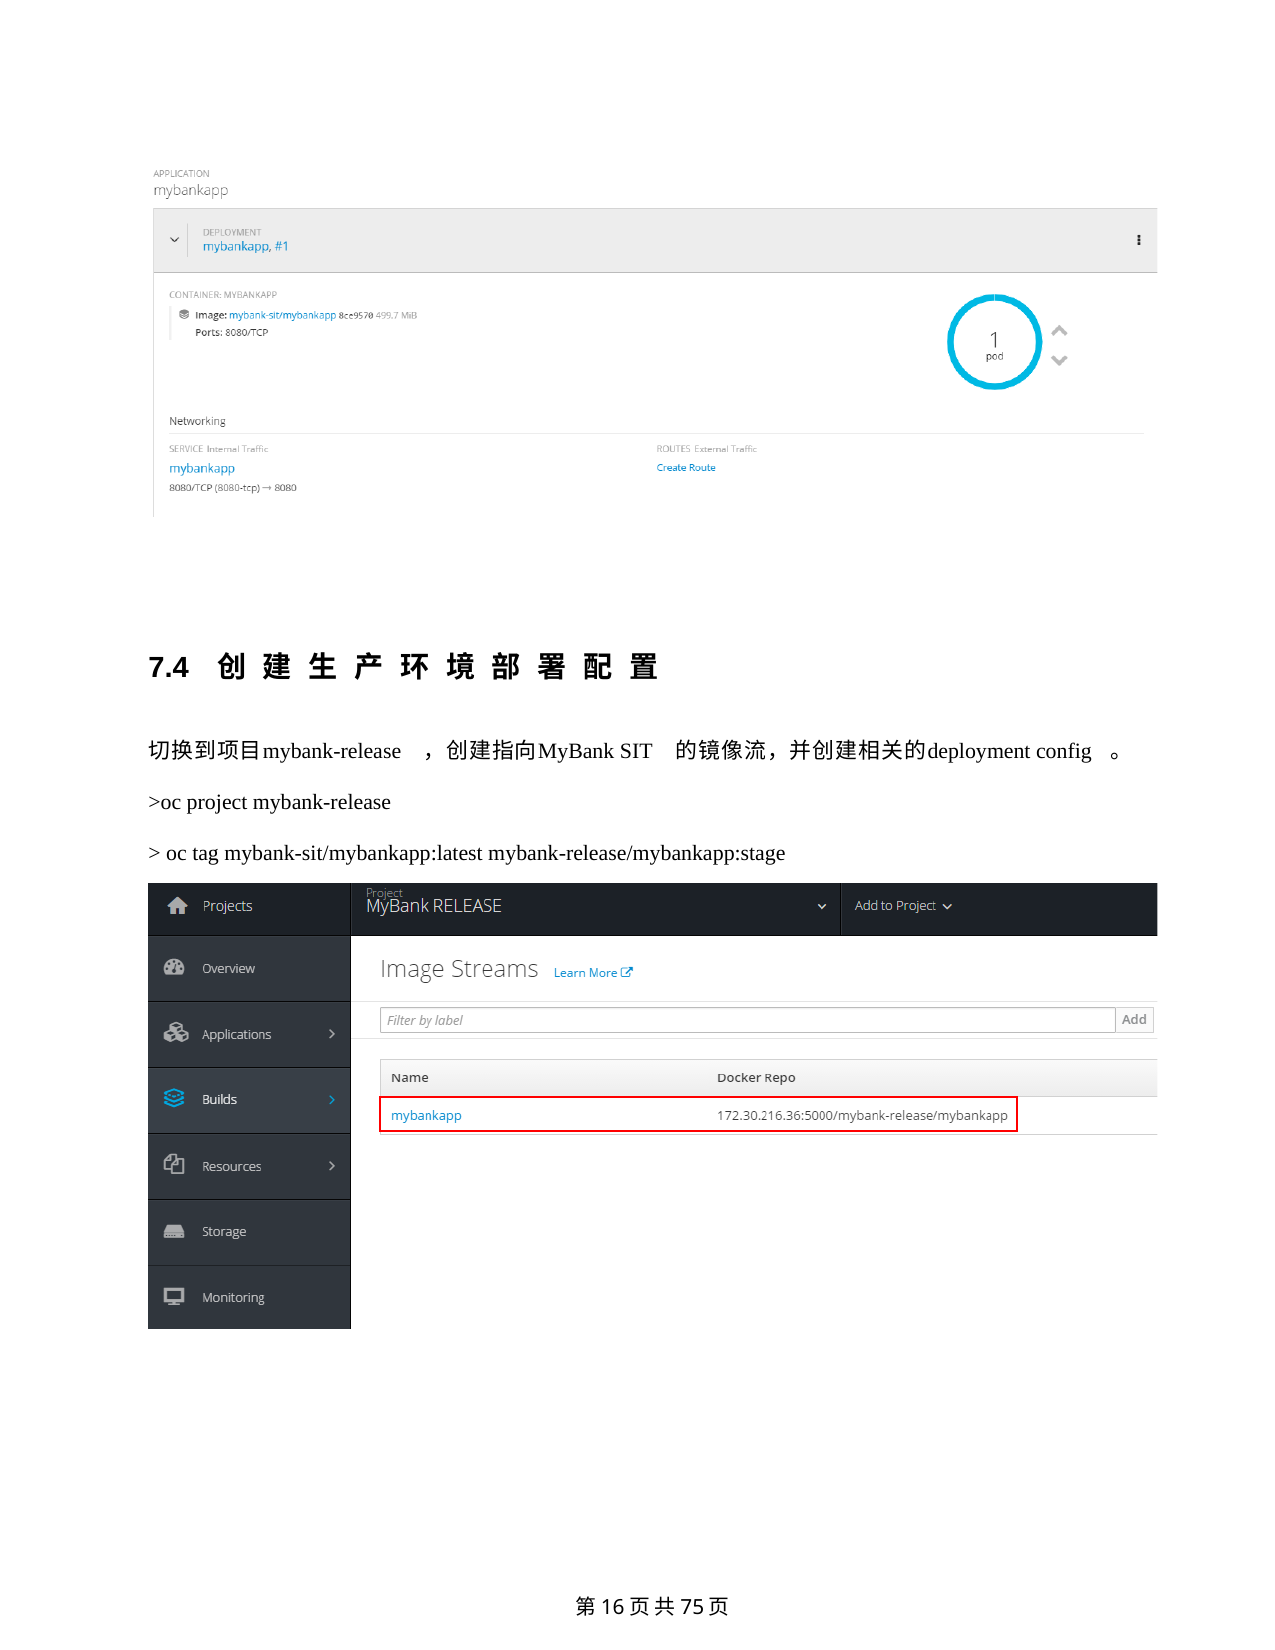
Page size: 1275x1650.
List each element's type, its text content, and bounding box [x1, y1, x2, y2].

subtitle 创建生产环境部署配置 [148, 627, 1156, 702]
text >oc project mybank-release [148, 783, 1156, 821]
picture [148, 883, 1158, 1329]
text 切换到项目mybank-release，创建指向MyBank SIT的镜像流，并创建相关的deployment config。 [148, 730, 1156, 767]
text > oc tag mybank-sit/mybankapp:latest mybank-release/mybankapp:stage [148, 833, 1156, 871]
picture [148, 164, 1158, 517]
